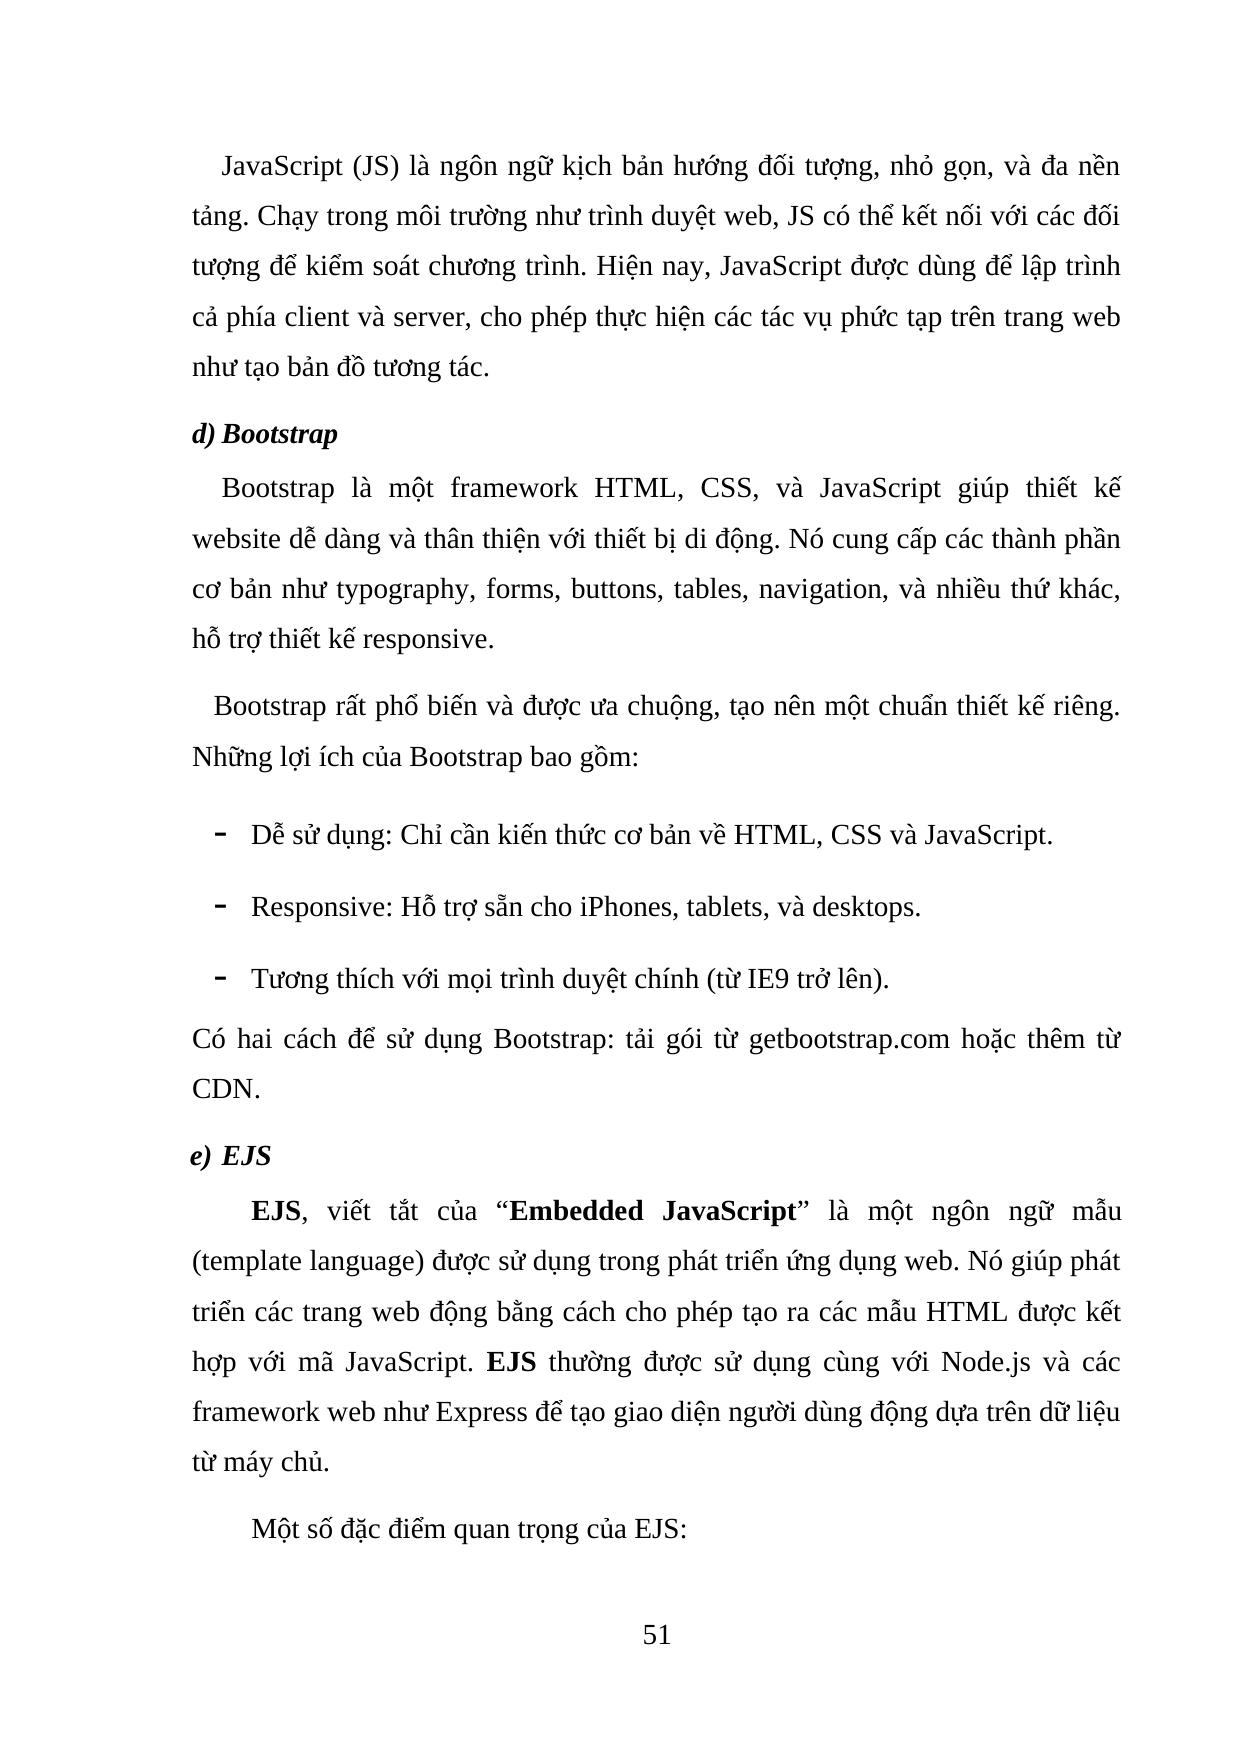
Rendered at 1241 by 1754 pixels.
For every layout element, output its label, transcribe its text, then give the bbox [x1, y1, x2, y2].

text EJS, viết tắt của “Embedded JavaScript” là một ngôn ngữ mẫu (template language) được sử dụng trong phát triển ứng dụng web. Nó giúp phát triển các trang web động bằng cách cho phép tạo ra các mẫu HTML được kết hợp với mã JavaScript. EJS thường được sử dụng cùng với Node.js và các framework web như Express để tạo giao diện người dùng động dựa trên dữ liệu từ máy chủ. [192, 1193, 1122, 1478]
text JavaScript (JS) là ngôn ngữ kịch bản hướng đối tượng, nhỏ gọn, và đa nền tảng. Chạy trong môi trường như trình duyệt web, JS có thể kết nối với các đối tượng để kiểm soát chương trình. Hiện nay, JavaScript được dùng để lập trình cả phía client và server, cho phép thực hiện các tác vụ phức tạp trên trang web như tạo bản đồ tương tác. [192, 148, 1122, 382]
list Dễ sử dụng: Chỉ cần kiến thức cơ bản về HTML, CSS và JavaScript. [213, 806, 1122, 853]
text Bootstrap rất phổ biến và được ưa chuộng, tạo nên một chuẩn thiết kế riêng. Những lợi ích của Bootstrap bao gồm: [192, 688, 1122, 772]
text Có hai cách để sử dụng Bootstrap: tải gói từ getbootstrap.com hoặc thêm từ CDN. [192, 1021, 1122, 1105]
list Responsive: Hỗ trợ sẵn cho iPhones, tablets, và desktops. [213, 877, 1122, 925]
text Một số đặc điểm quan trọng của EJS: [192, 1512, 1122, 1545]
subtitle EJS [189, 1138, 1122, 1172]
subtitle Bootstrap [192, 416, 1122, 449]
text Bootstrap là một framework HTML, CSS, và JavaScript giúp thiết kế website dễ dàng và thân thiện với thiết bị di động. Nó cung cấp các thành phần cơ bản như typography, forms, buttons, tables, navigation, và nhiều thứ khác, hỗ trợ thiết kế responsive. [192, 470, 1122, 655]
list Tương thích với mọi trình duyệt chính (từ IE9 trở lên). [213, 949, 1122, 997]
